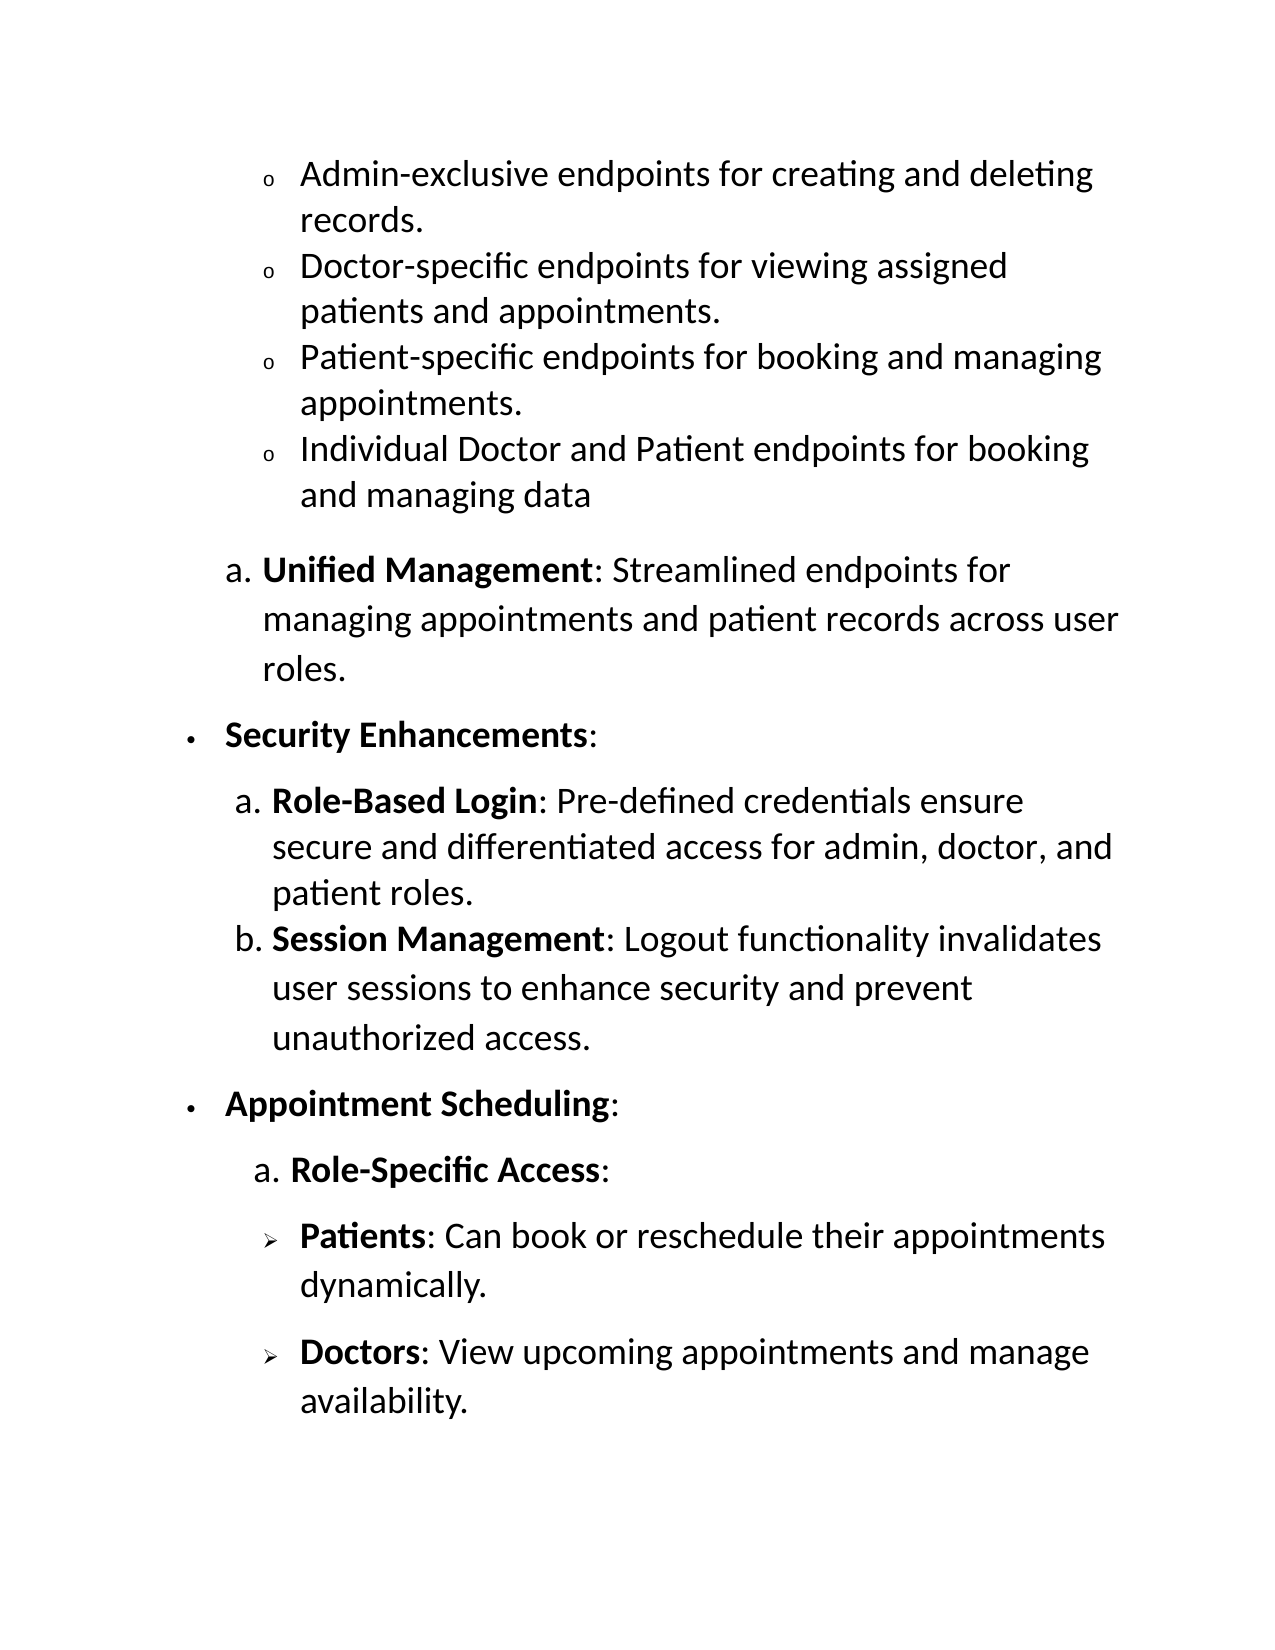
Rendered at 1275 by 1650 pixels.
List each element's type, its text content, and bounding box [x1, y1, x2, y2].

list Role-Specific Access: [253, 1146, 1125, 1192]
list Session Management: Logout functionality invalidates user sessions to enhance security and prevent unauthorized access. [234, 914, 1125, 1059]
list Appointment Scheduling: [187, 1080, 1125, 1126]
list Individual Doctor and Patient endpoints for booking and managing data [262, 425, 1125, 517]
list Unified Management: Streamlined endpoints for managing appointments and patient records across user roles. [225, 546, 1125, 691]
list Patient-specific endpoints for booking and managing appointments. [262, 333, 1125, 425]
list Doctor-specific endpoints for viewing assigned patients and appointments. [262, 242, 1125, 333]
list Role-Based Login: Pre-defined credentials ensure secure and differentiated access for admin, doctor, and patient roles. [234, 777, 1125, 914]
list Doctors: View upcoming appointments and manage availability. [262, 1328, 1125, 1423]
list Security Enhancements: [187, 711, 1125, 757]
list Admin-exclusive endpoints for creating and deleting records. [262, 150, 1125, 242]
list Patients: Can book or reschedule their appointments dynamically. [262, 1212, 1125, 1307]
